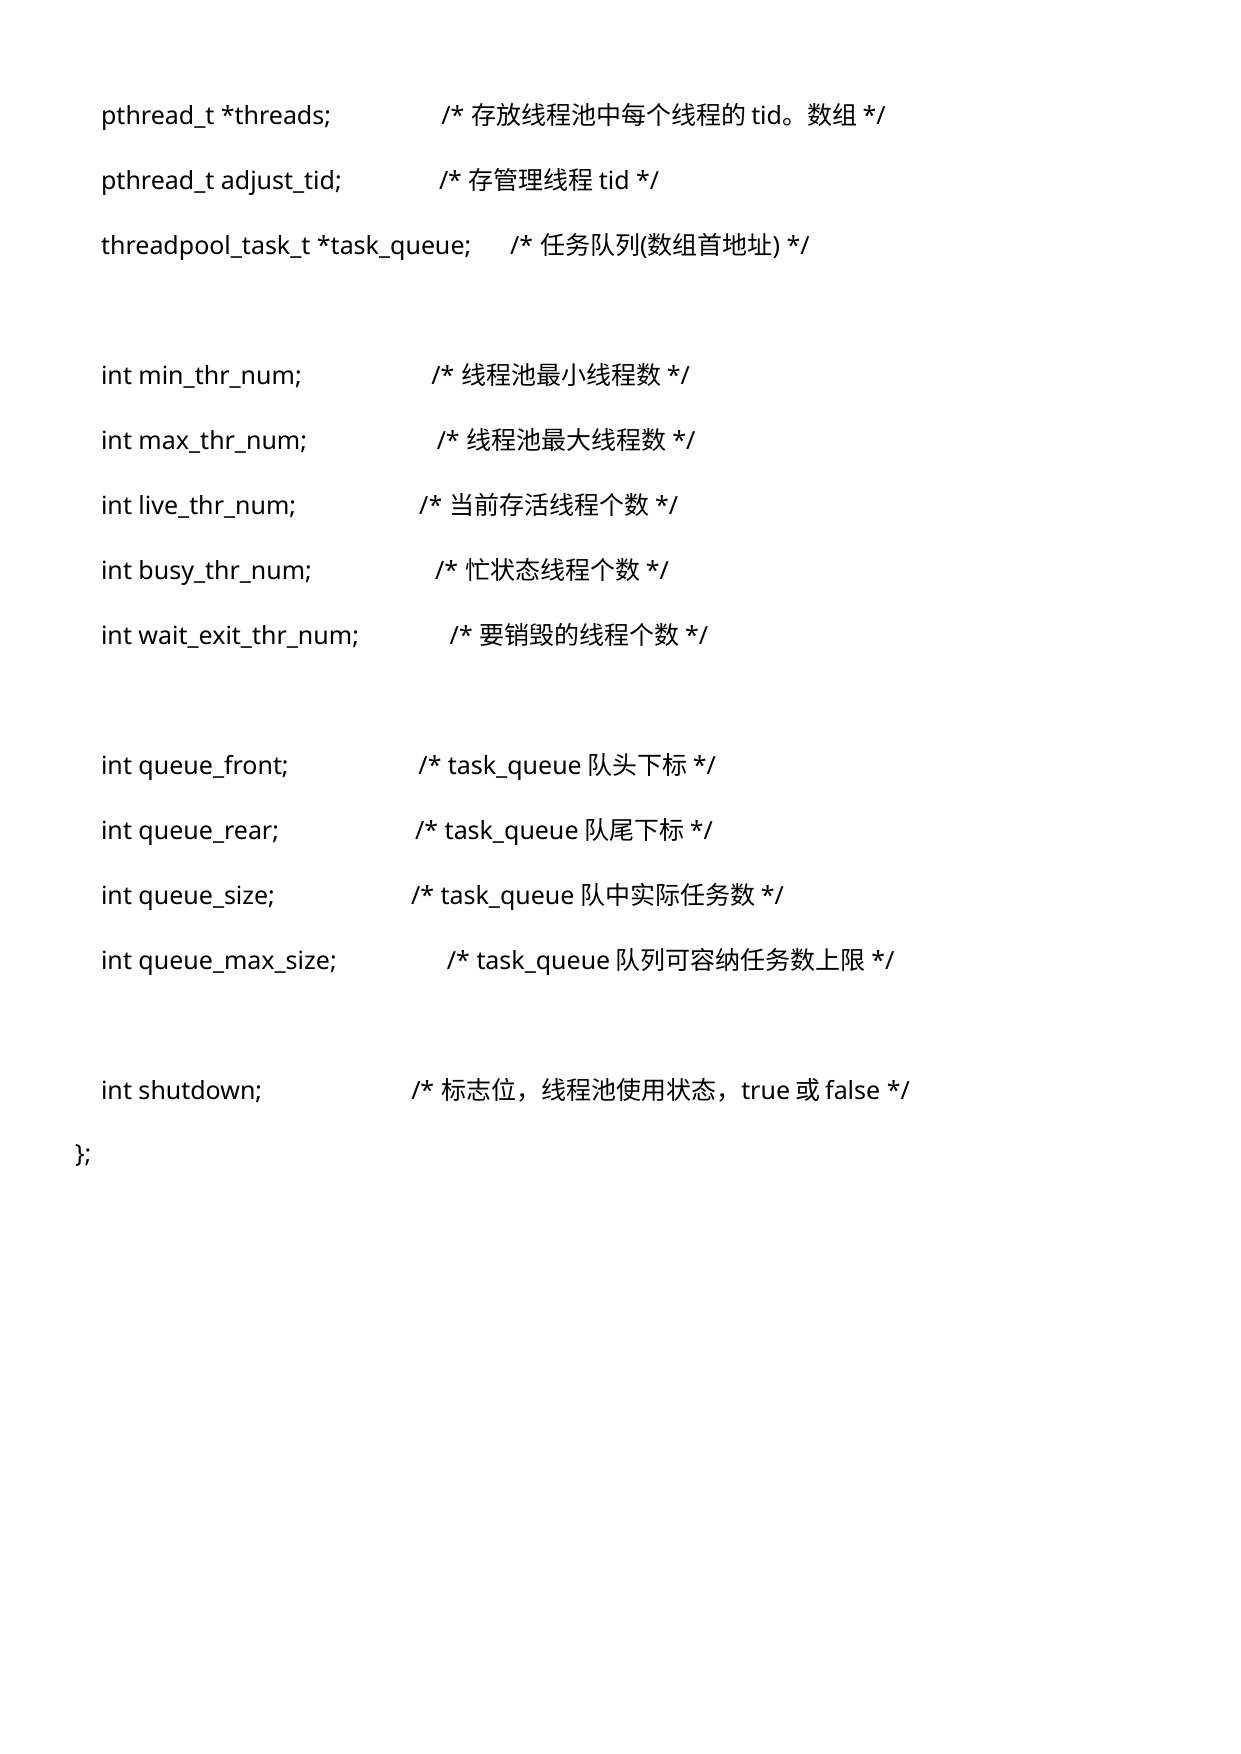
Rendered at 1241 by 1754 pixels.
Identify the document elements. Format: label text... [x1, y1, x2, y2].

text int busy_thr_num; /* 忙状态线程个数 */ [75, 536, 1165, 601]
text int queue_front; /* task_queue队头下标 */ [75, 731, 1165, 796]
text int queue_max_size; /* task_queue队列可容纳任务数上限 */ [75, 926, 1165, 991]
text pthread_t adjust_tid; /* 存管理线程tid */ [75, 146, 1165, 211]
text threadpool_task_t *task_queue; /* 任务队列(数组首地址) */ [75, 211, 1165, 276]
text int queue_rear; /* task_queue队尾下标 */ [75, 796, 1165, 861]
text int shutdown; /* 标志位，线程池使用状态，true或false */ [75, 1056, 1165, 1121]
text int live_thr_num; /* 当前存活线程个数 */ [75, 471, 1165, 536]
text int queue_size; /* task_queue队中实际任务数 */ [75, 861, 1165, 926]
text }; [75, 1121, 1165, 1186]
text int wait_exit_thr_num; /* 要销毁的线程个数 */ [75, 601, 1165, 666]
text pthread_t *threads; /* 存放线程池中每个线程的tid。数组 */ [75, 81, 1165, 146]
text int max_thr_num; /* 线程池最大线程数 */ [75, 406, 1165, 471]
text int min_thr_num; /* 线程池最小线程数 */ [75, 341, 1165, 406]
